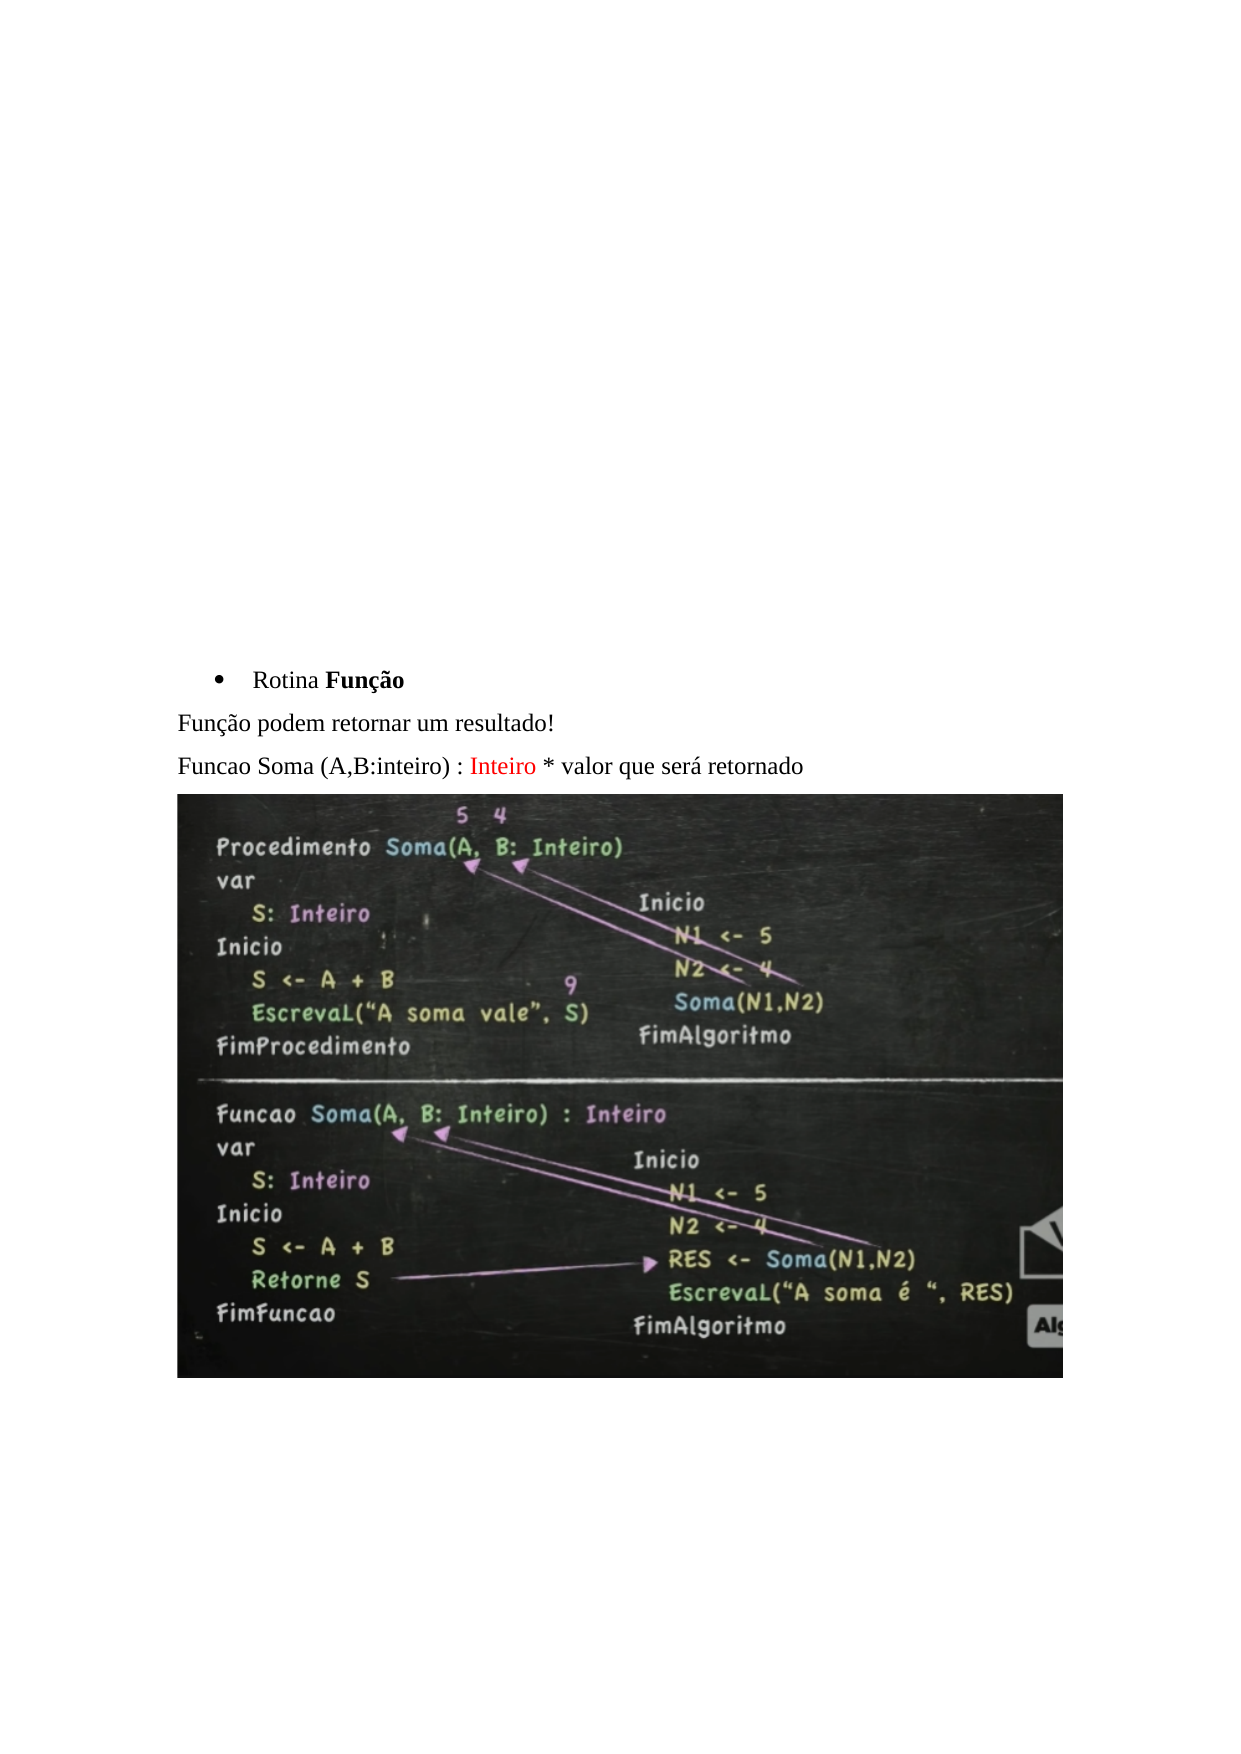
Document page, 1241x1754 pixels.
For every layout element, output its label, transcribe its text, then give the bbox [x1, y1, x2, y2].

text Funcao Soma (A,B:inteiro) : Inteiro * valor que será retornado [177, 751, 1063, 780]
list Rotina Função [215, 665, 1063, 694]
text Função podem retornar um resultado! [177, 708, 1063, 737]
picture [177, 794, 1063, 1378]
